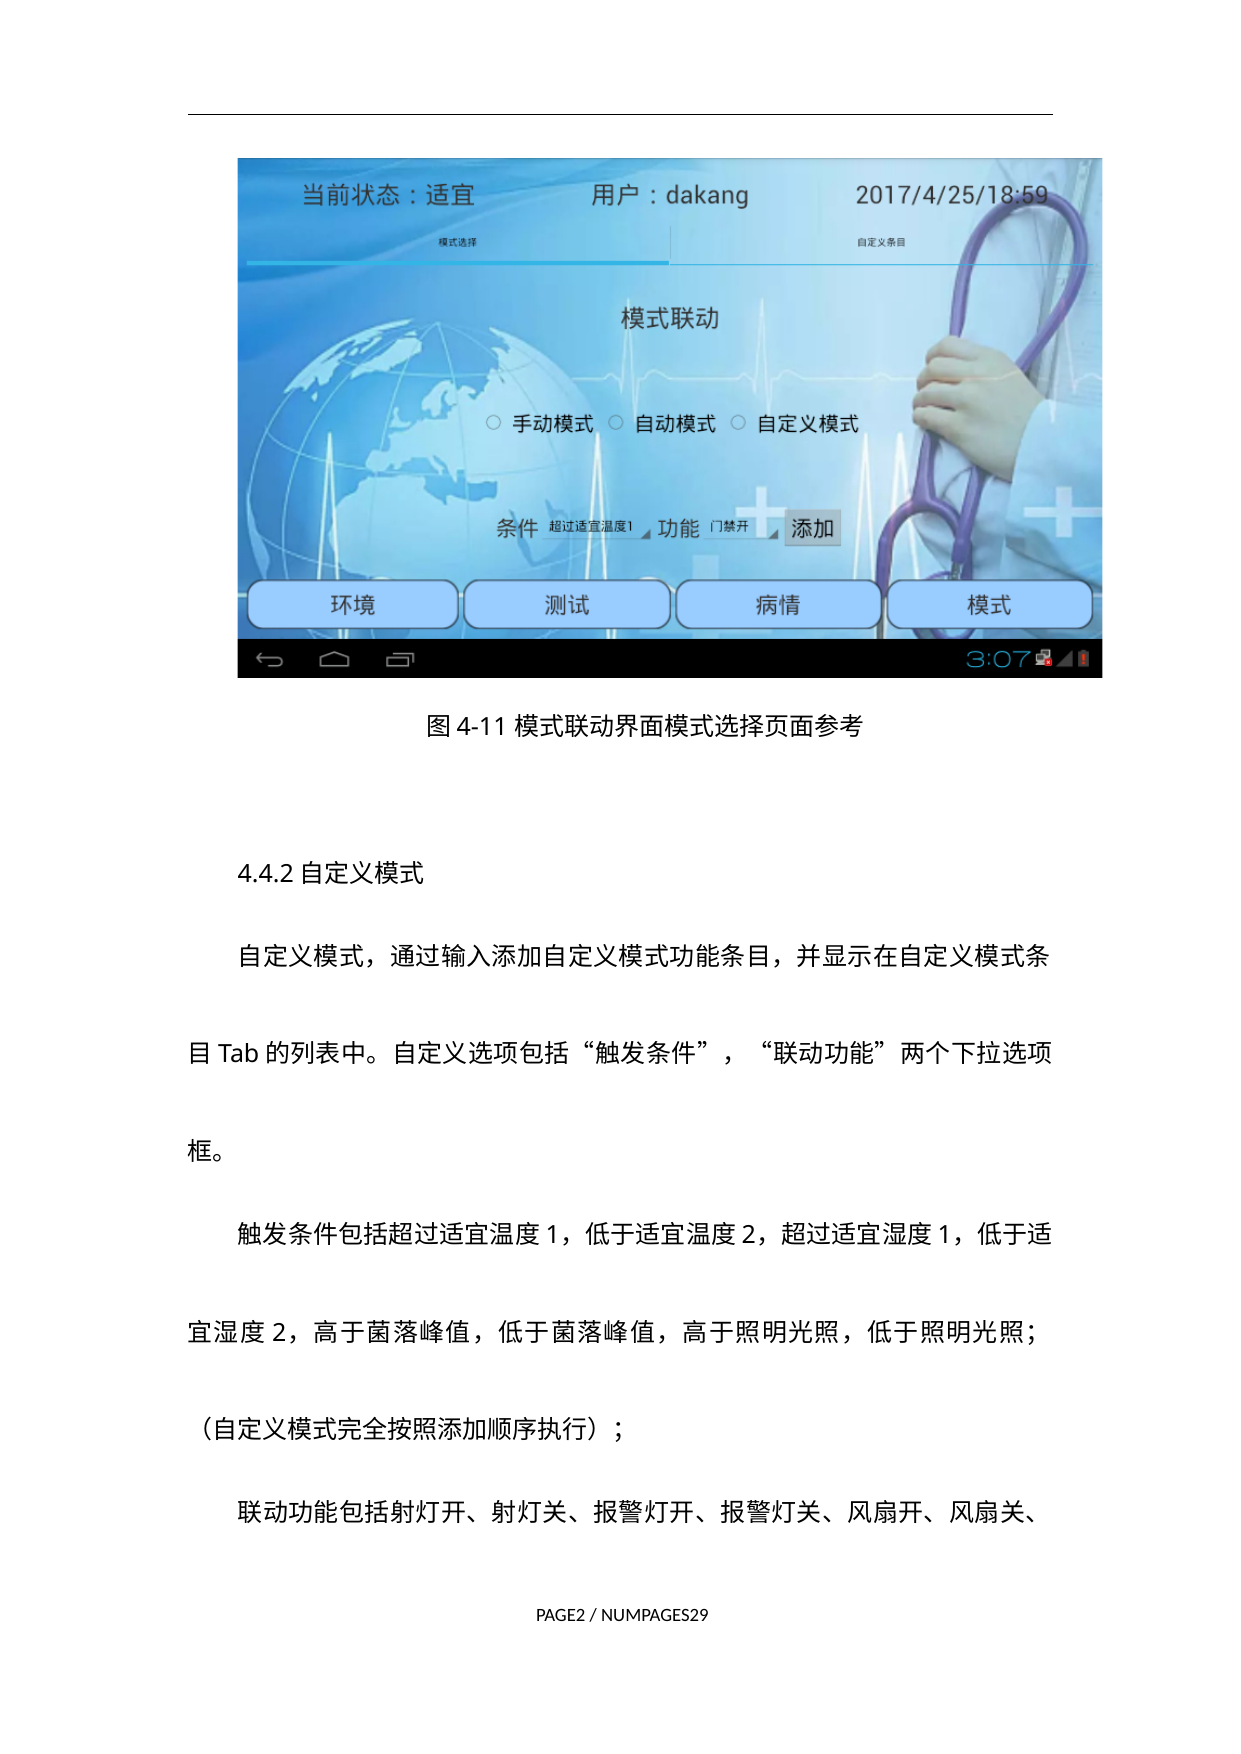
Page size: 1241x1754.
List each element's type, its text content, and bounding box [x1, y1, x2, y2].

picture [237, 158, 1103, 678]
text 4.4.2自定义模式 [187, 839, 1053, 904]
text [187, 1478, 1053, 1543]
text 图4-11 模式联动界面模式选择页面参考 [187, 692, 1053, 757]
text 触发条件包括超过适宜温度1，低于适宜温度2，超过适宜湿度1，低于适宜湿度2，高于菌落峰值，低于菌落峰值，高于照明光照，低于照明光照；（自定义模式完全按照添加顺序执行）； [187, 1200, 1053, 1460]
text 自定义模式，通过输入添加自定义模式功能条目，并显示在自定义模式条目Tab的列表中。自定义选项包括“触发条件”，“联动功能”两个下拉选项框。 [187, 922, 1053, 1182]
